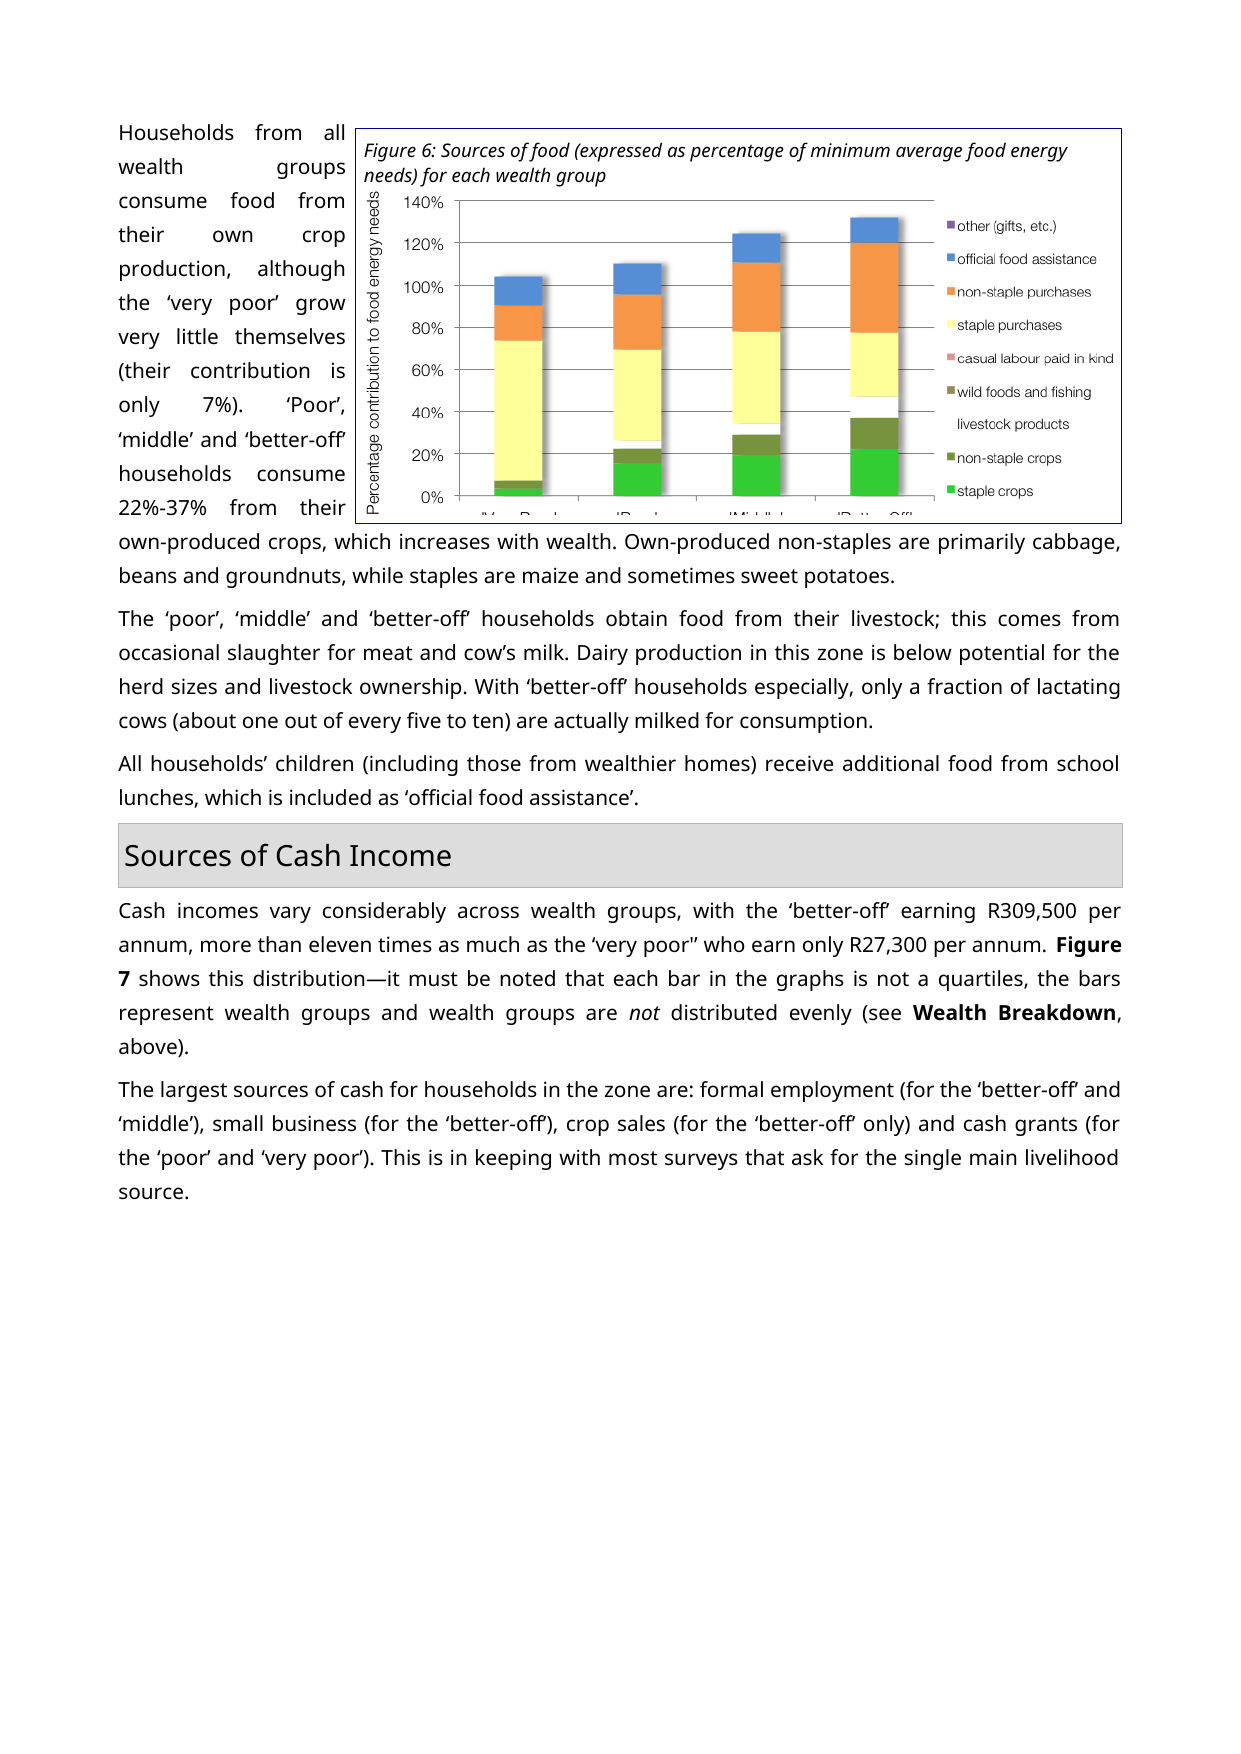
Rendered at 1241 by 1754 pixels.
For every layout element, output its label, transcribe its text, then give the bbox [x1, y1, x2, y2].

text The ‘poor’, ‘middle’ and ‘better-off’ households obtain food from their livestock; this comes from occasional slaughter for meat and cow’s milk. Dairy production in this zone is below potential for the herd sizes and livestock ownership. With ‘better-off’ households especially, only a fraction of lactating cows (about one out of every five to ten) are actually milked for consumption. [118, 604, 1122, 734]
picture [363, 188, 1117, 515]
text The largest sources of cash for households in the zone are: formal employment (for the ‘better-off’ and ‘middle’), small business (for the ‘better-off’), crop sales (for the ‘better-off’ only) and cash grants (for the ‘poor’ and ‘very poor’). This is in keeping with most surveys that ask for the single main livelihood source. [118, 1075, 1122, 1206]
text Cash incomes vary considerably across wealth groups, with the ‘better-off’ earning R309,500 per annum, more than eleven times as much as the ‘very poor'’ who earn only R27,300 per annum. Figure 7 shows this distribution—it must be noted that each bar in the graphs is not a quartiles, the bars represent wealth groups and wealth groups are not distributed evenly (see Wealth Breakdown, above). [118, 896, 1122, 1061]
table_header Sources of Cash Income [119, 824, 1122, 887]
text All households’ children (including those from wealthier homes) receive additional food from school lunches, which is included as ‘official food assistance’. [118, 749, 1122, 811]
